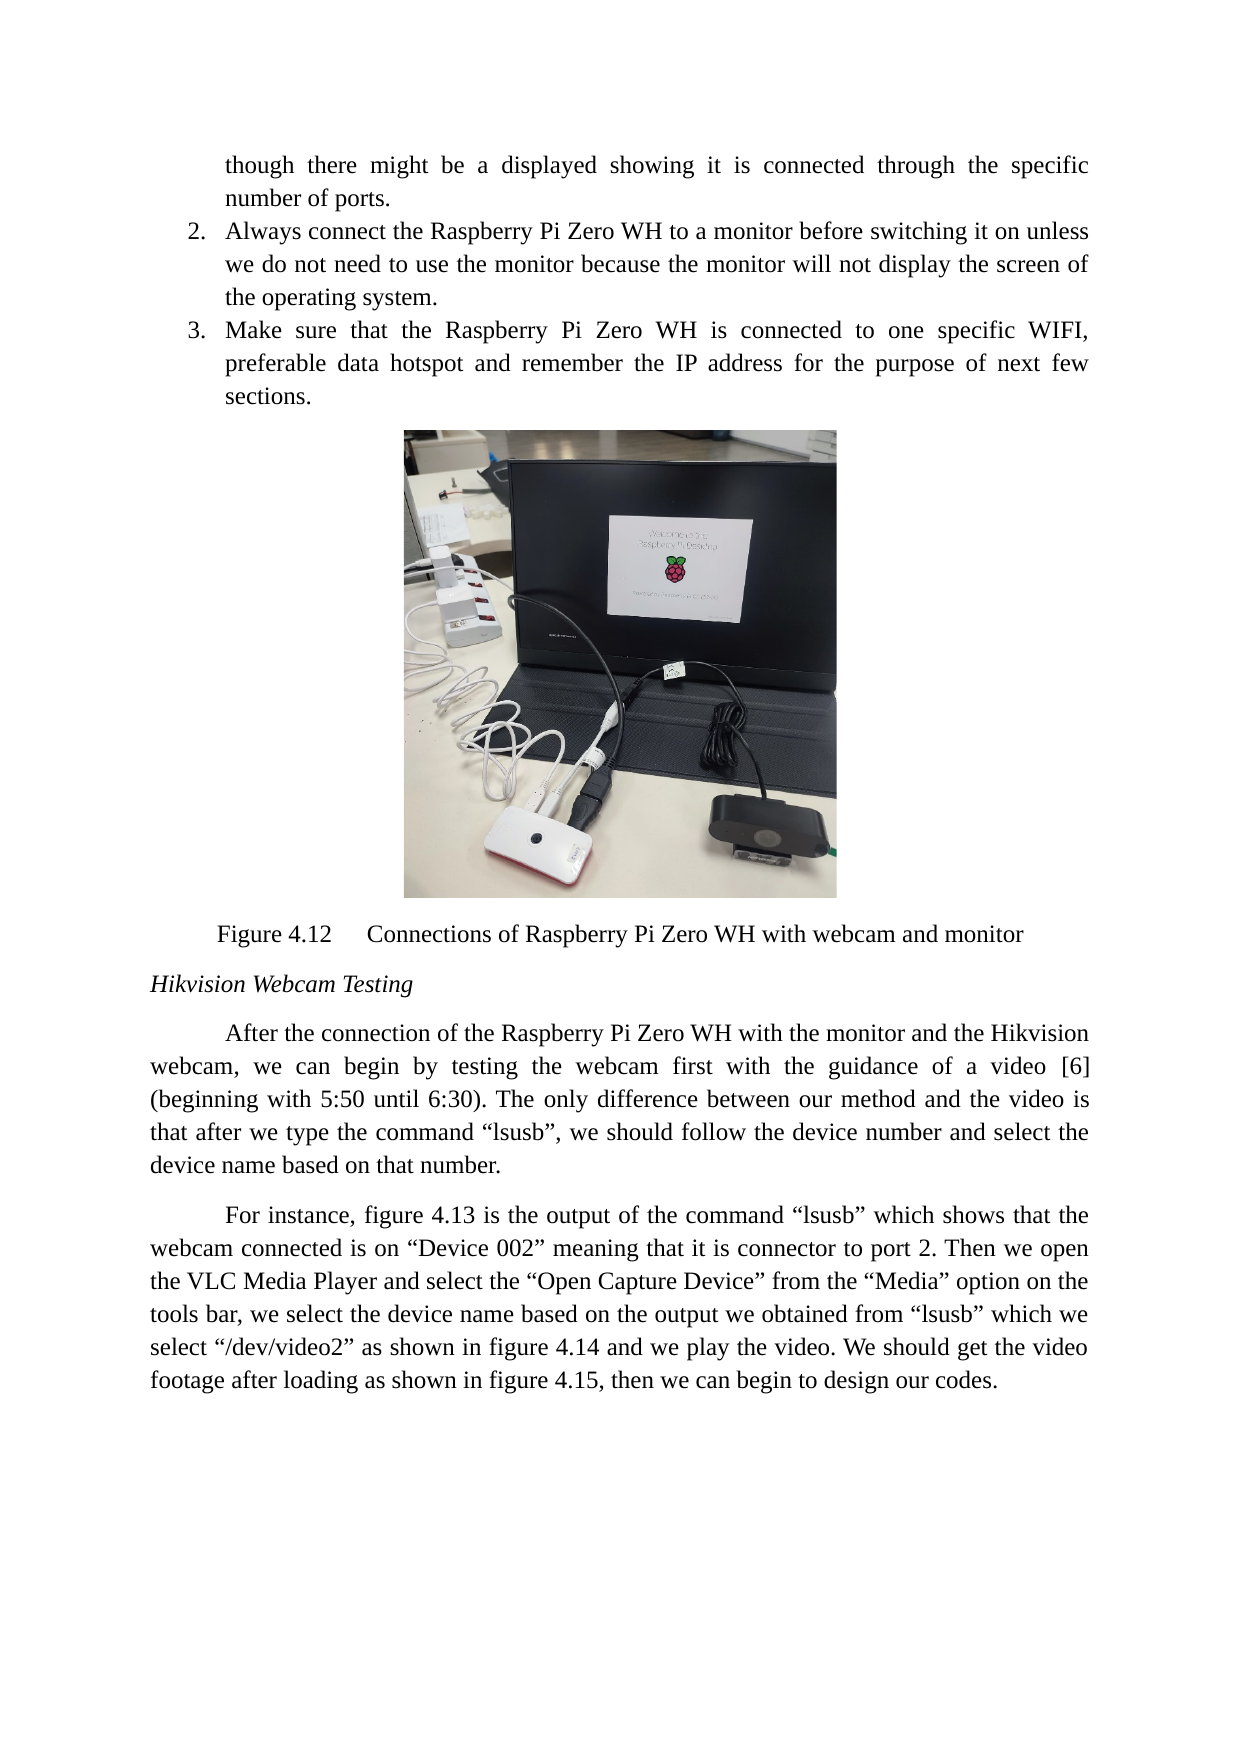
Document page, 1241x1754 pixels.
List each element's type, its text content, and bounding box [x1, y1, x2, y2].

list Make sure that the Raspberry Pi Zero WH is connected to one specific WIFI, preferable data hotspot and remember the IP address for the purpose of next few sections. [187, 315, 1090, 410]
text Figure 4.12 Connections of Raspberry Pi Zero WH with webcam and monitor [150, 919, 1090, 948]
text For instance, figure 4.13 is the output of the command “lsusb” which shows that the webcam connected is on “Device 002” meaning that it is connector to port 2. Then we open the VLC Media Player and select the “Open Capture Device” from the “Media” option on the tools bar, we select the device name based on the output we obtained from “lsusb” which we select “/dev/video2” as shown in figure 4.14 and we play the video. We should get the video footage after loading as shown in figure 4.15, then we can begin to design our codes. [150, 1200, 1090, 1394]
picture [403, 430, 837, 898]
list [187, 150, 1090, 212]
list Always connect the Raspberry Pi Zero WH to a monitor before switching it on unless we do not need to use the monitor because the monitor will not display the screen of the operating system. [187, 216, 1090, 311]
text Hikvision Webcam Testing [150, 969, 1090, 997]
text After the connection of the Raspberry Pi Zero WH with the monitor and the Hikvision webcam, we can begin by testing the webcam first with the guidance of a video (beginning with 5:50 until 6:30). The only difference between our method and the video is that after we type the command “lsusb”, we should follow the device number and select the device name based on that number. [150, 1018, 1090, 1179]
